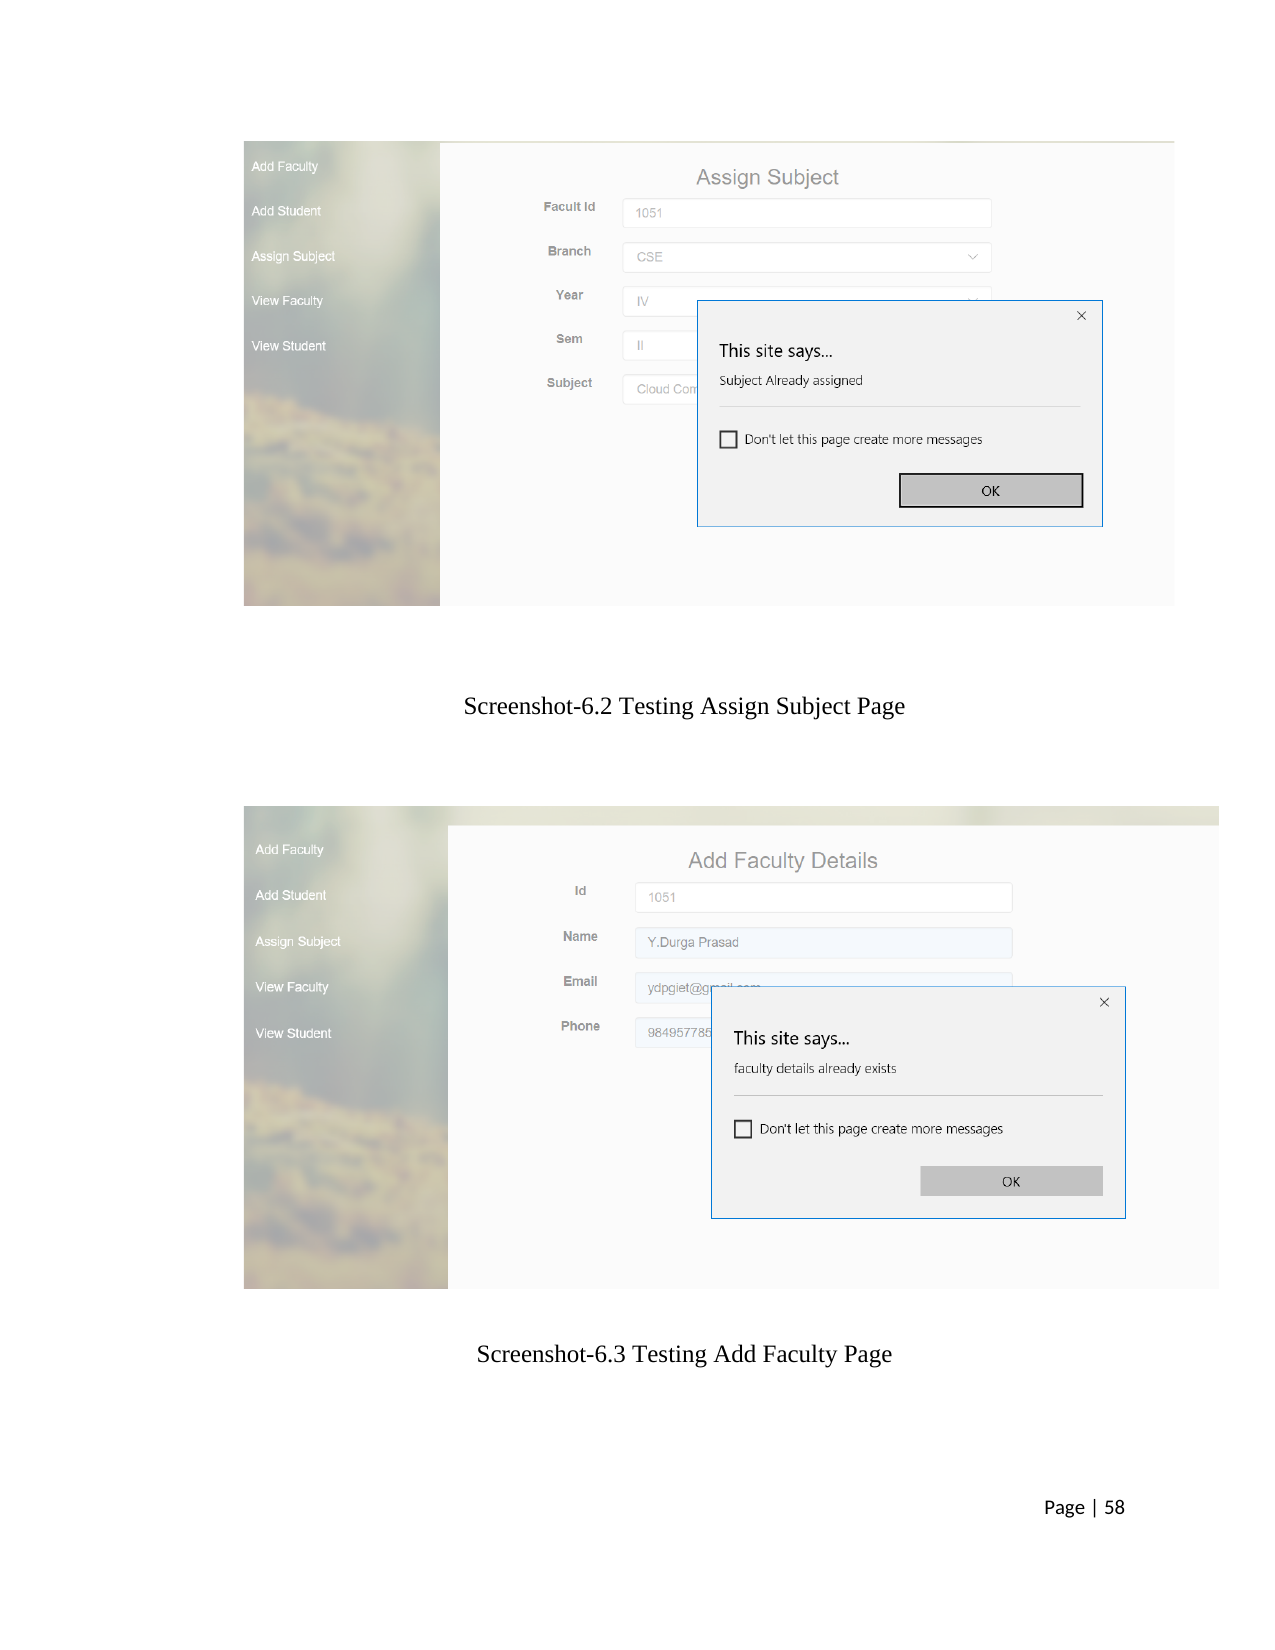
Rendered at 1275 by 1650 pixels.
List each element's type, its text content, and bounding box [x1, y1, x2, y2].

picture [243, 806, 1219, 1289]
picture [243, 141, 1175, 606]
text Screenshot-6.2 Testing Assign Subject Page [244, 691, 1125, 720]
text Screenshot-6.3 Testing Add Faculty Page [244, 1339, 1125, 1368]
